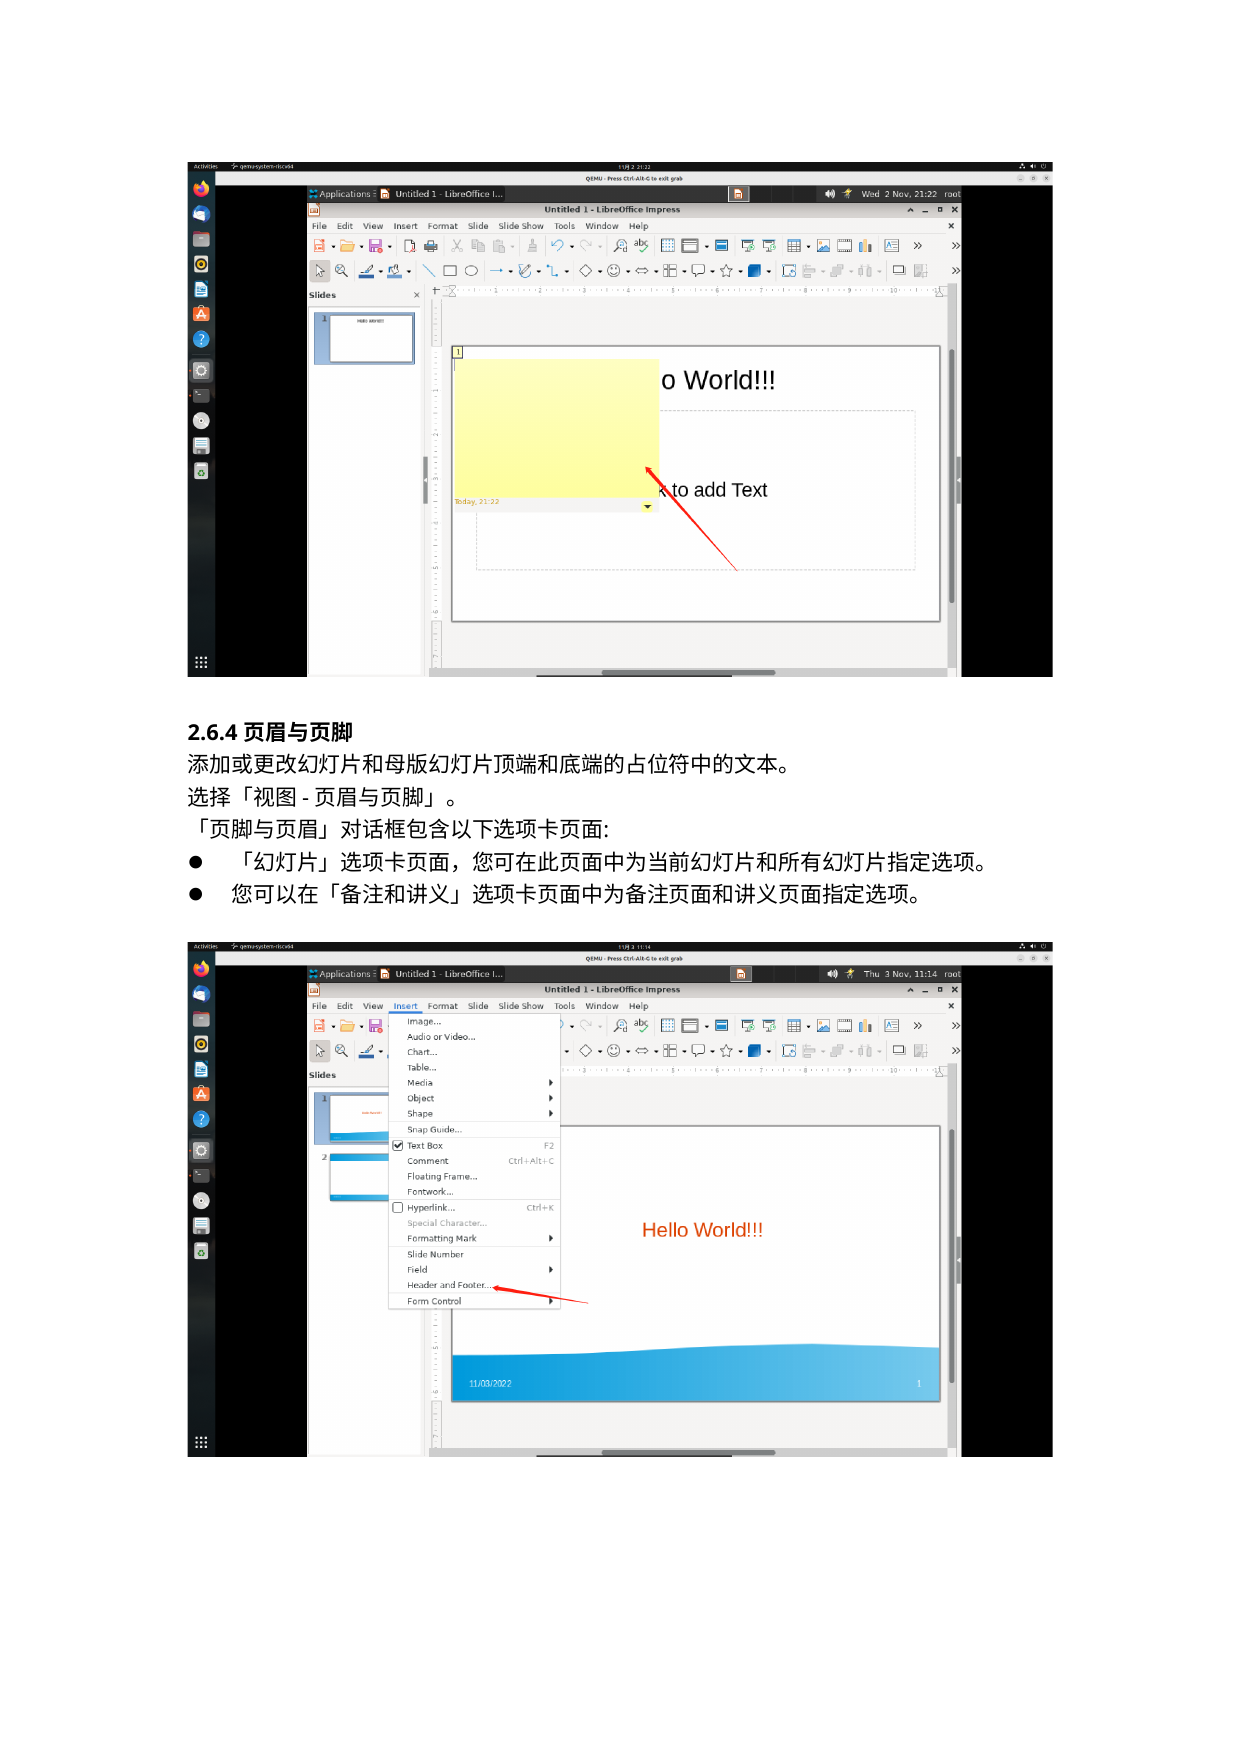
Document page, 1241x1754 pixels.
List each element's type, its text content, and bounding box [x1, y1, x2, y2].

text 选择「视图 - 页眉与页脚」。 [187, 779, 1053, 812]
list 「幻灯片」选项卡页面，您可在此页面中为当前幻灯片和所有幻灯片指定选项。 [187, 844, 1053, 877]
picture [187, 162, 1053, 677]
text 添加或更改幻灯片和母版幻灯片顶端和底端的占位符中的文本。 [187, 747, 1053, 779]
list 您可以在「备注和讲义」选项卡页面中为备注页面和讲义页面指定选项。 [187, 877, 1053, 909]
text 「页脚与页眉」对话框包含以下选项卡页面: [187, 812, 1053, 844]
picture [187, 942, 1053, 1457]
text 2.6.4 页眉与页脚 [187, 714, 1053, 747]
